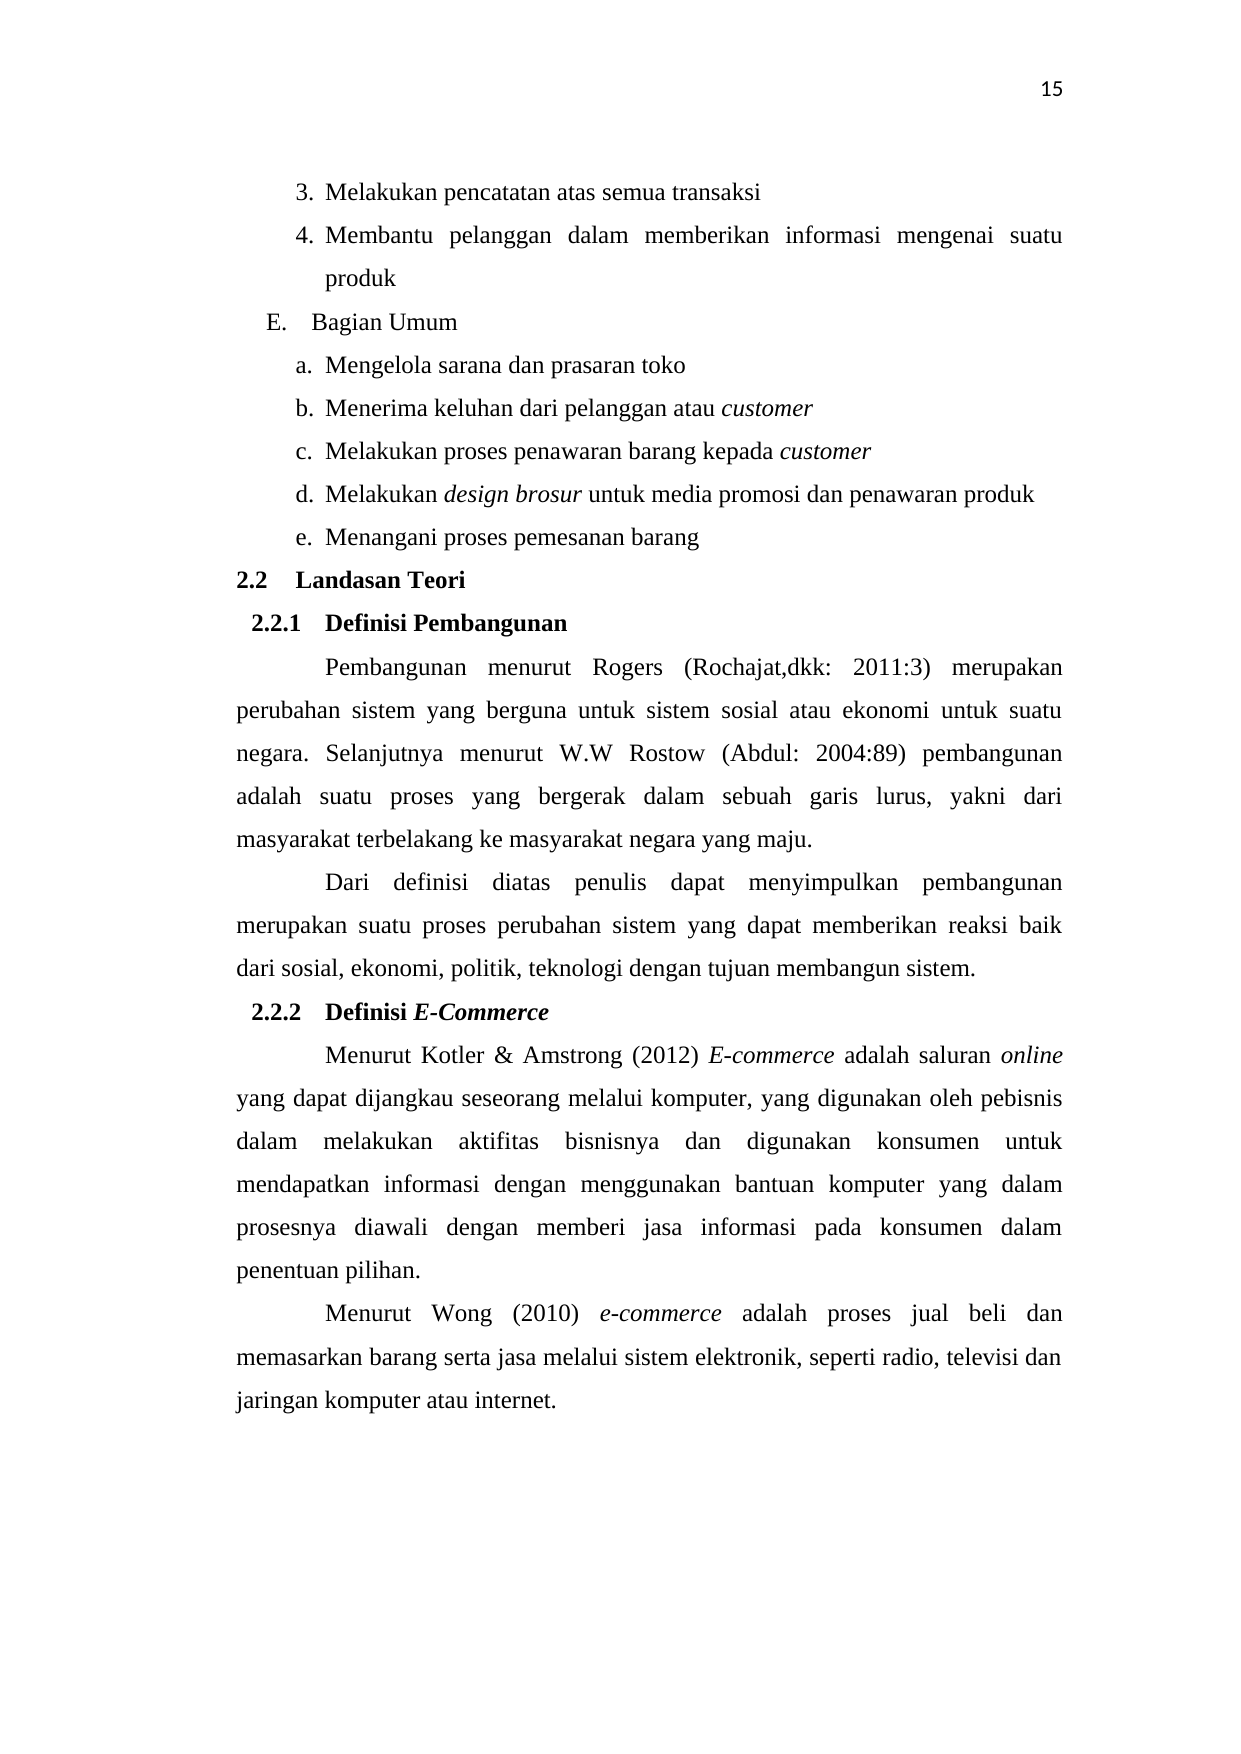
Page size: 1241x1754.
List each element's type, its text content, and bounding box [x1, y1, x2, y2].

list Melakukan design brosur untuk media promosi dan penawaran produk [295, 479, 1063, 508]
list Bagian Umum [266, 307, 1063, 335]
text Menurut Wong (2010) e-commerce adalah proses jual beli dan memasarkan barang serta jasa melalui sistem elektronik, seperti radio, televisi dan jaringan komputer atau internet. [236, 1298, 1063, 1413]
list Menerima keluhan dari pelanggan atau customer [295, 393, 1063, 422]
text Pembangunan menurut Rogers (Rochajat,dkk: 2011:3) merupakan perubahan sistem yang berguna untuk sistem sosial atau ekonomi untuk suatu negara. Selanjutnya menurut W.W Rostow (Abdul: 2004:89) pembangunan adalah suatu proses yang bergerak dalam sebuah garis lurus, yakni dari masyarakat terbelakang ke masyarakat negara yang maju. [236, 652, 1063, 853]
text Dari definisi diatas penulis dapat menyimpulkan pembangunan merupakan suatu proses perubahan sistem yang dapat memberikan reaksi baik dari sosial, ekonomi, politik, teknologi dengan tujuan membangun sistem. [236, 867, 1063, 982]
subtitle Landasan Teori [236, 565, 1063, 594]
subtitle Definisi E-Commerce [251, 997, 1063, 1025]
list Melakukan pencatatan atas semua transaksi [295, 177, 1063, 206]
list Membantu pelanggan dalam memberikan informasi mengenai suatu produk [295, 220, 1063, 292]
text Menurut Kotler & Amstrong (2012) E-commerce adalah saluran online yang dapat dijangkau seseorang melalui komputer, yang digunakan oleh pebisnis dalam melakukan aktifitas bisnisnya dan digunakan konsumen untuk mendapatkan informasi dengan menggunakan bantuan komputer yang dalam prosesnya diawali dengan memberi jasa informasi pada konsumen dalam penentuan pilihan. [236, 1040, 1063, 1284]
list Mengelola sarana dan prasaran toko [295, 350, 1063, 378]
list Melakukan proses penawaran barang kepada customer [295, 436, 1063, 465]
list Menangani proses pemesanan barang [295, 522, 1063, 551]
subtitle Definisi Pembangunan [251, 608, 1063, 637]
